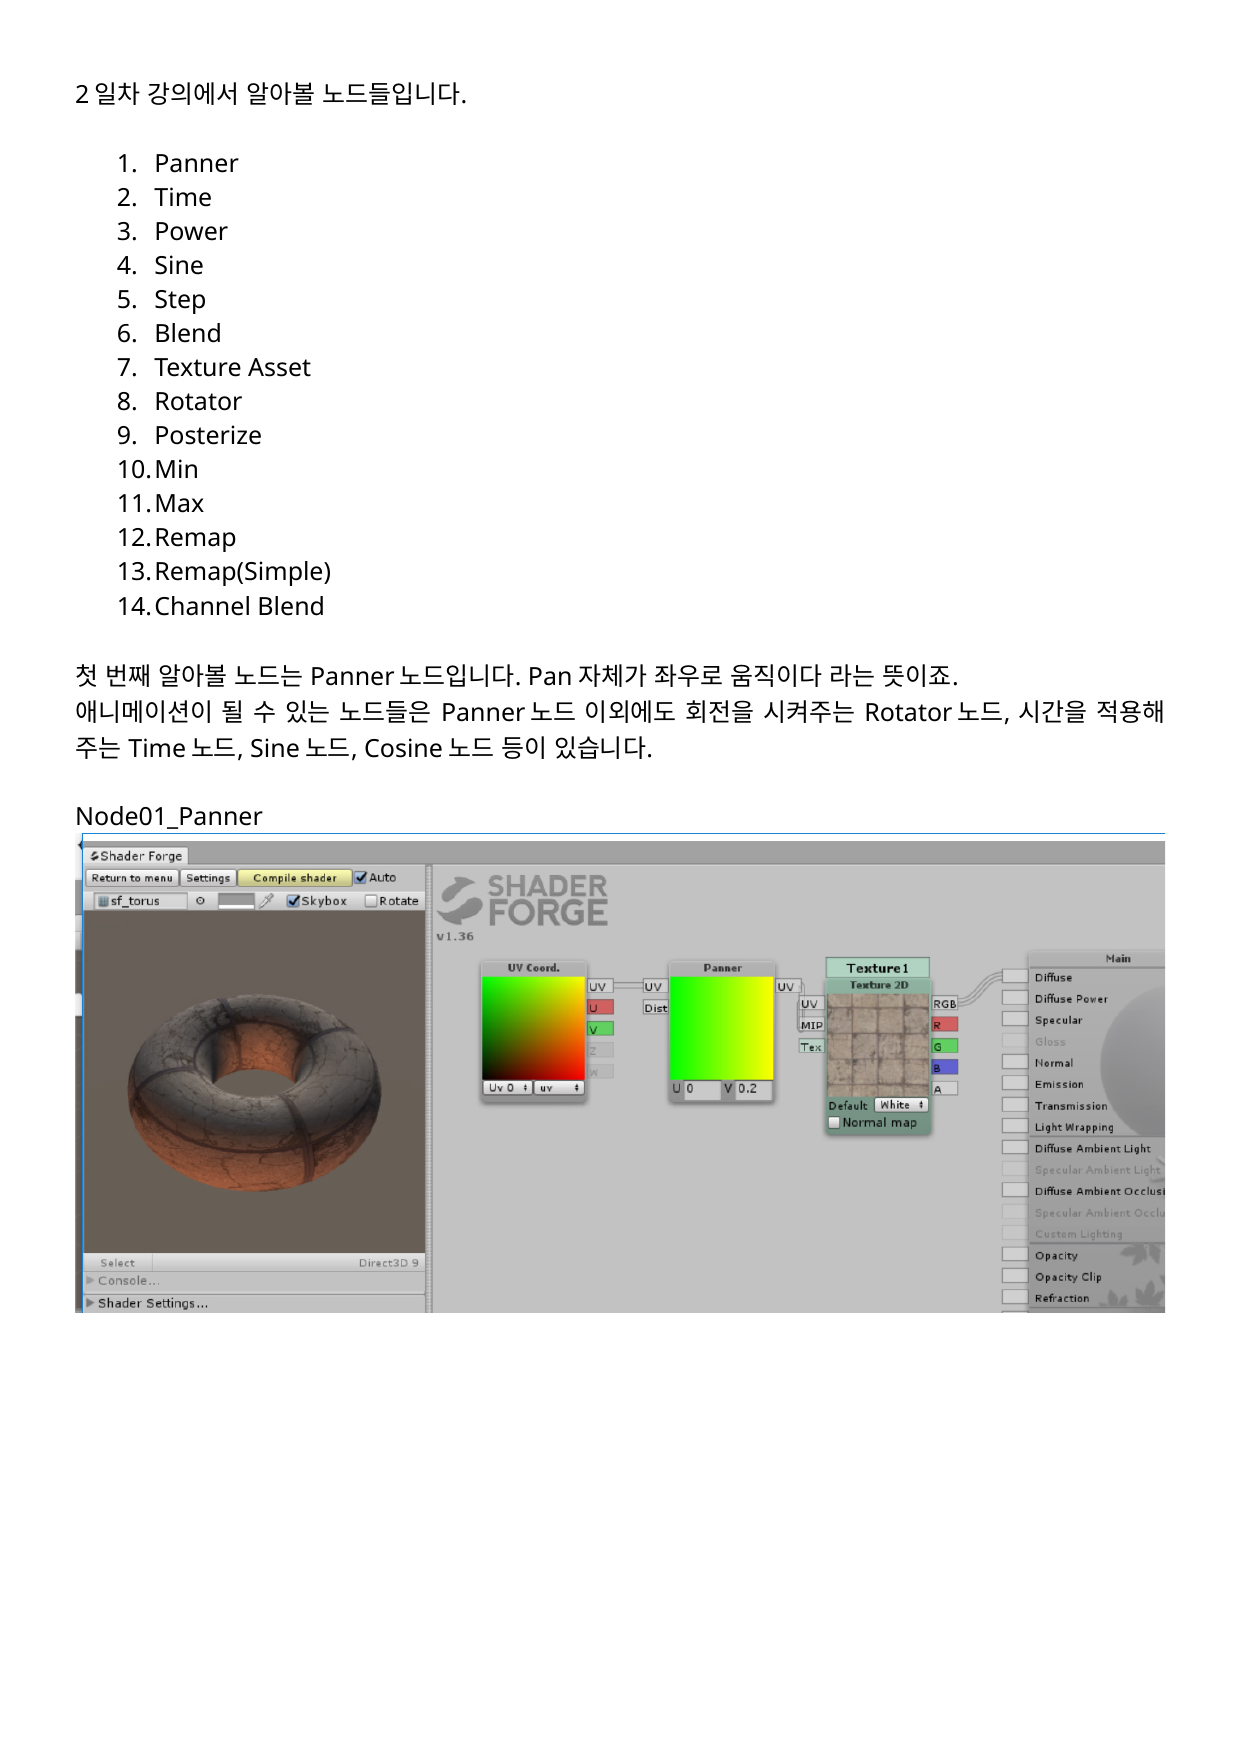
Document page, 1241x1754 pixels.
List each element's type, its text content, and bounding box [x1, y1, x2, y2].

list Rotator [117, 384, 1165, 418]
list Max [117, 486, 1165, 520]
text 첫 번째 알아볼 노드는 Panner노드입니다. Pan 자체가 좌우로 움직이다 라는 뜻이죠. [75, 656, 1165, 692]
list Panner [117, 145, 1165, 179]
text 애니메이션이 될 수 있는 노드들은 Panner노드 이외에도 회전을 시켜주는 Rotator노드, 시간을 적용해 주는 Time노드, Sine노드, Cosine노드 등이 있습니다. [75, 692, 1165, 765]
list Time [117, 179, 1165, 213]
list Channel Blend [117, 588, 1165, 622]
list Texture Asset [117, 350, 1165, 384]
text 2일차 강의에서 알아볼 노드들입니다. [75, 75, 1165, 111]
picture [75, 833, 1166, 1313]
list Remap [117, 520, 1165, 554]
list Min [117, 452, 1165, 486]
list Remap(Simple) [117, 554, 1165, 588]
list Power [117, 213, 1165, 247]
list Step [117, 282, 1165, 316]
text Node01_Panner [75, 799, 1165, 833]
list Sine [117, 247, 1165, 282]
list Posterize [117, 418, 1165, 452]
list Blend [117, 316, 1165, 350]
